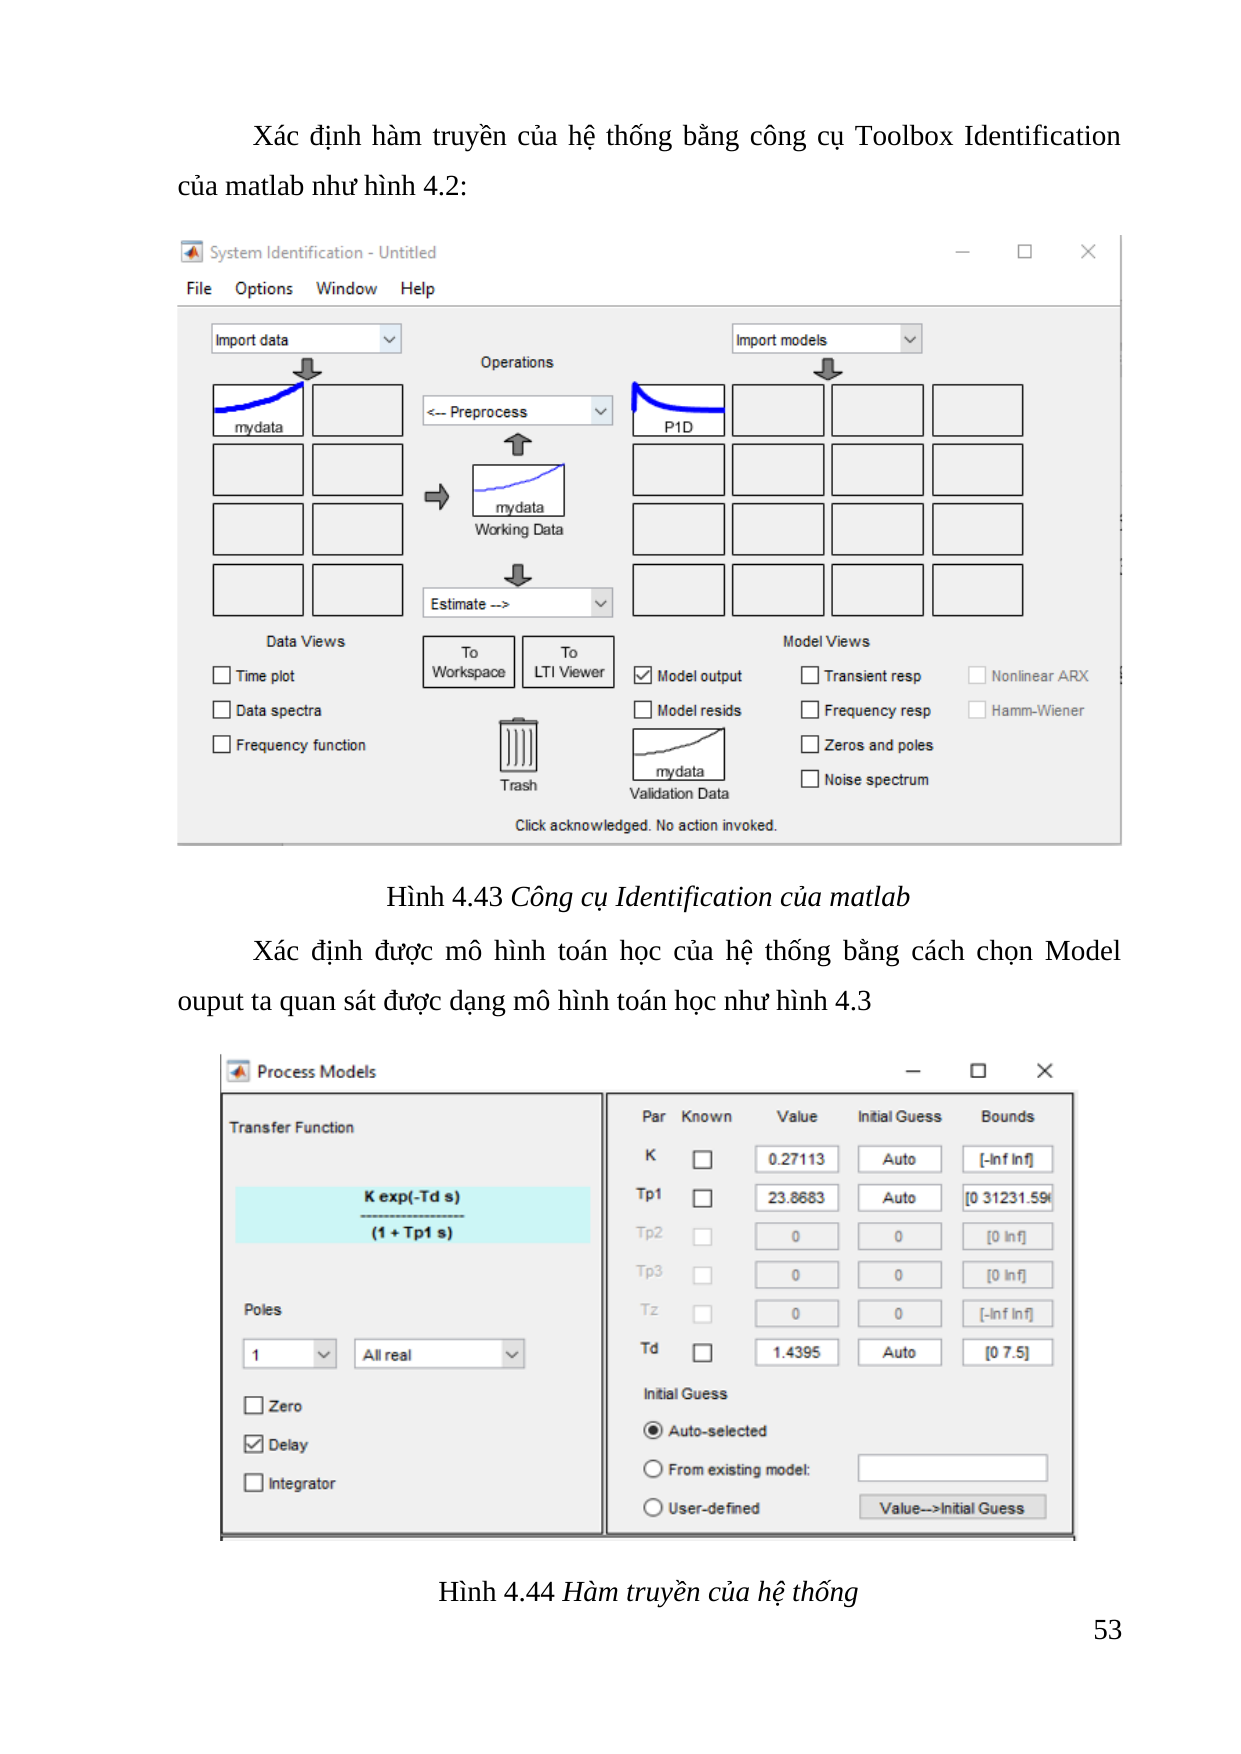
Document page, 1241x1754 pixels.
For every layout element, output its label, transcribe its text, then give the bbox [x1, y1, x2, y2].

text Xác định hàm truyền của hệ thống bằng công cụ Toolbox Identification của matlab như hình 4.2: [177, 118, 1122, 202]
picture [220, 1050, 1080, 1541]
picture [177, 235, 1123, 846]
text Xác định được mô hình toán học của hệ thống bằng cách chọn Model ouput ta quan sát được dạng mô hình toán học như hình 4.3 [177, 933, 1122, 1017]
